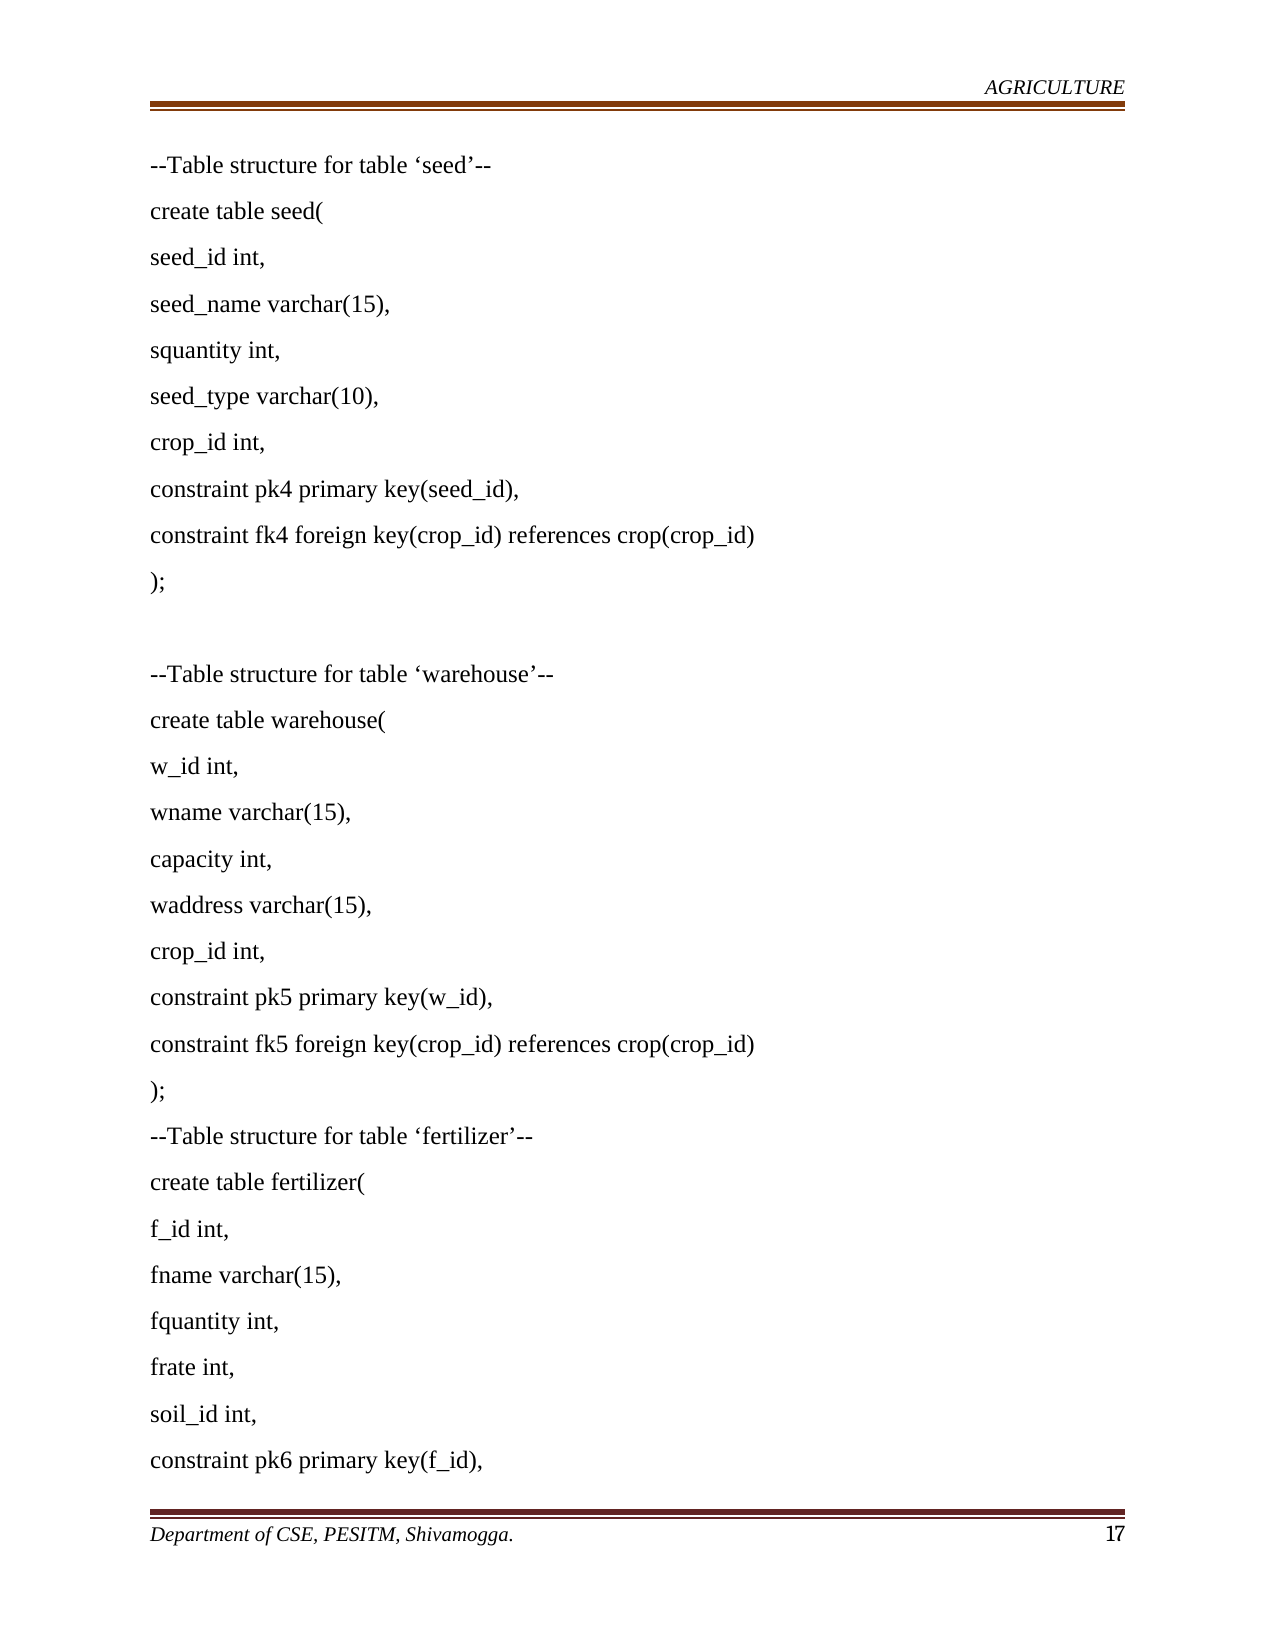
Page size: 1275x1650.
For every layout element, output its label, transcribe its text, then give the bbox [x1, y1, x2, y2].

text constraint fk5 foreign key(crop_id) references crop(crop_id) [150, 1029, 1125, 1057]
text crop_id int, [150, 427, 1125, 456]
text --Table structure for table ‘seed’-- [150, 150, 1125, 179]
text fname varchar(15), [150, 1260, 1125, 1289]
text seed_name varchar(15), [150, 289, 1125, 317]
text --Table structure for table ‘fertilizer’-- [150, 1121, 1125, 1150]
text constraint fk4 foreign key(crop_id) references crop(crop_id) [150, 520, 1125, 549]
text create table seed( [150, 196, 1125, 225]
text seed_type varchar(10), [150, 381, 1125, 410]
text soil_id int, [150, 1399, 1125, 1427]
text squantity int, [150, 335, 1125, 364]
text waddress varchar(15), [150, 890, 1125, 919]
text ); [150, 566, 1125, 595]
text constraint pk5 primary key(w_id), [150, 982, 1125, 1011]
text --Table structure for table ‘warehouse’-- [150, 659, 1125, 687]
text create table warehouse( [150, 705, 1125, 734]
text wname varchar(15), [150, 797, 1125, 826]
text create table fertilizer( [150, 1167, 1125, 1196]
text fquantity int, [150, 1306, 1125, 1335]
text constraint pk4 primary key(seed_id), [150, 474, 1125, 502]
text f_id int, [150, 1214, 1125, 1242]
text frate int, [150, 1352, 1125, 1381]
text ); [150, 1075, 1125, 1104]
text w_id int, [150, 751, 1125, 780]
text seed_id int, [150, 242, 1125, 271]
text constraint pk6 primary key(f_id), [150, 1445, 1125, 1474]
text capacity int, [150, 844, 1125, 872]
text crop_id int, [150, 936, 1125, 965]
